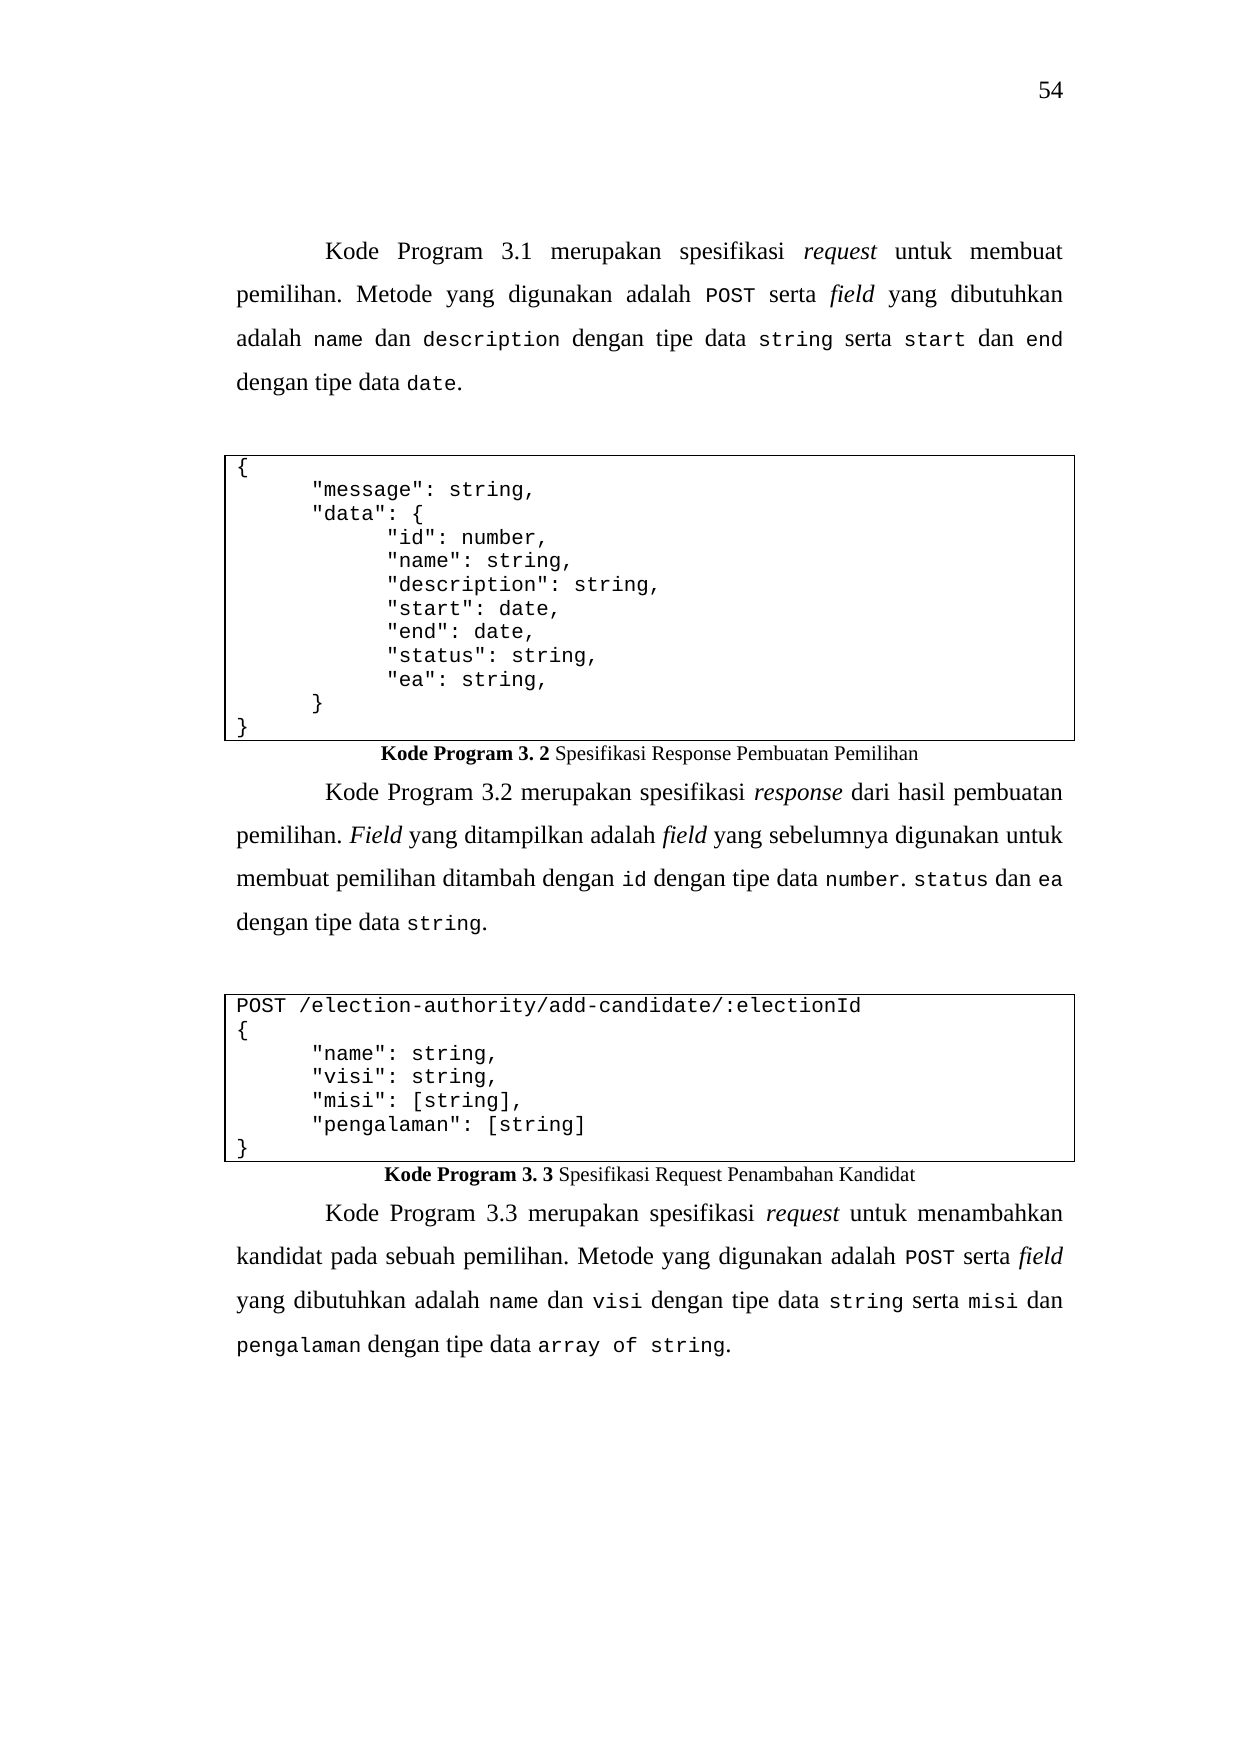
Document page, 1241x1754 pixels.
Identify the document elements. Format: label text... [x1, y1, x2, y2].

text Kode Program 3.2 merupakan spesifikasi response dari hasil pembuatan pemilihan. Field yang ditampilkan adalah field yang sebelumnya digunakan untuk membuat pemilihan ditambah dengan id dengan tipe data number. status dan ea dengan tipe data string. [236, 777, 1063, 936]
text Kode Program 3.1 merupakan spesifikasi request untuk membuat pemilihan. Metode yang digunakan adalah POST serta field yang dibutuhkan adalah name dan description dengan tipe data string serta start dan end dengan tipe data date. [236, 236, 1063, 397]
text Kode Program 3.3 merupakan spesifikasi request untuk menambahkan kandidat pada sebuah pemilihan. Metode yang digunakan adalah POST serta field yang dibutuhkan adalah name dan visi dengan tipe data string serta misi dan pengalaman dengan tipe data array of string. [236, 1198, 1063, 1359]
table_header POST /election-authority/add-candidate/:electionId { "name": string, "visi": string, "misi": [string], "pengalaman": [string] } [226, 995, 1074, 1161]
table_header { "message": string, "data": { "id": number, "name": string, "description": string, "start": date, "end": date, "status": string, "ea": string, } } [226, 456, 1074, 739]
text Kode Program 3. 2 Spesifikasi Response Pembuatan Pemilihan [236, 741, 1063, 765]
text Kode Program 3. 3 Spesifikasi Request Penambahan Kandidat [236, 1162, 1063, 1186]
